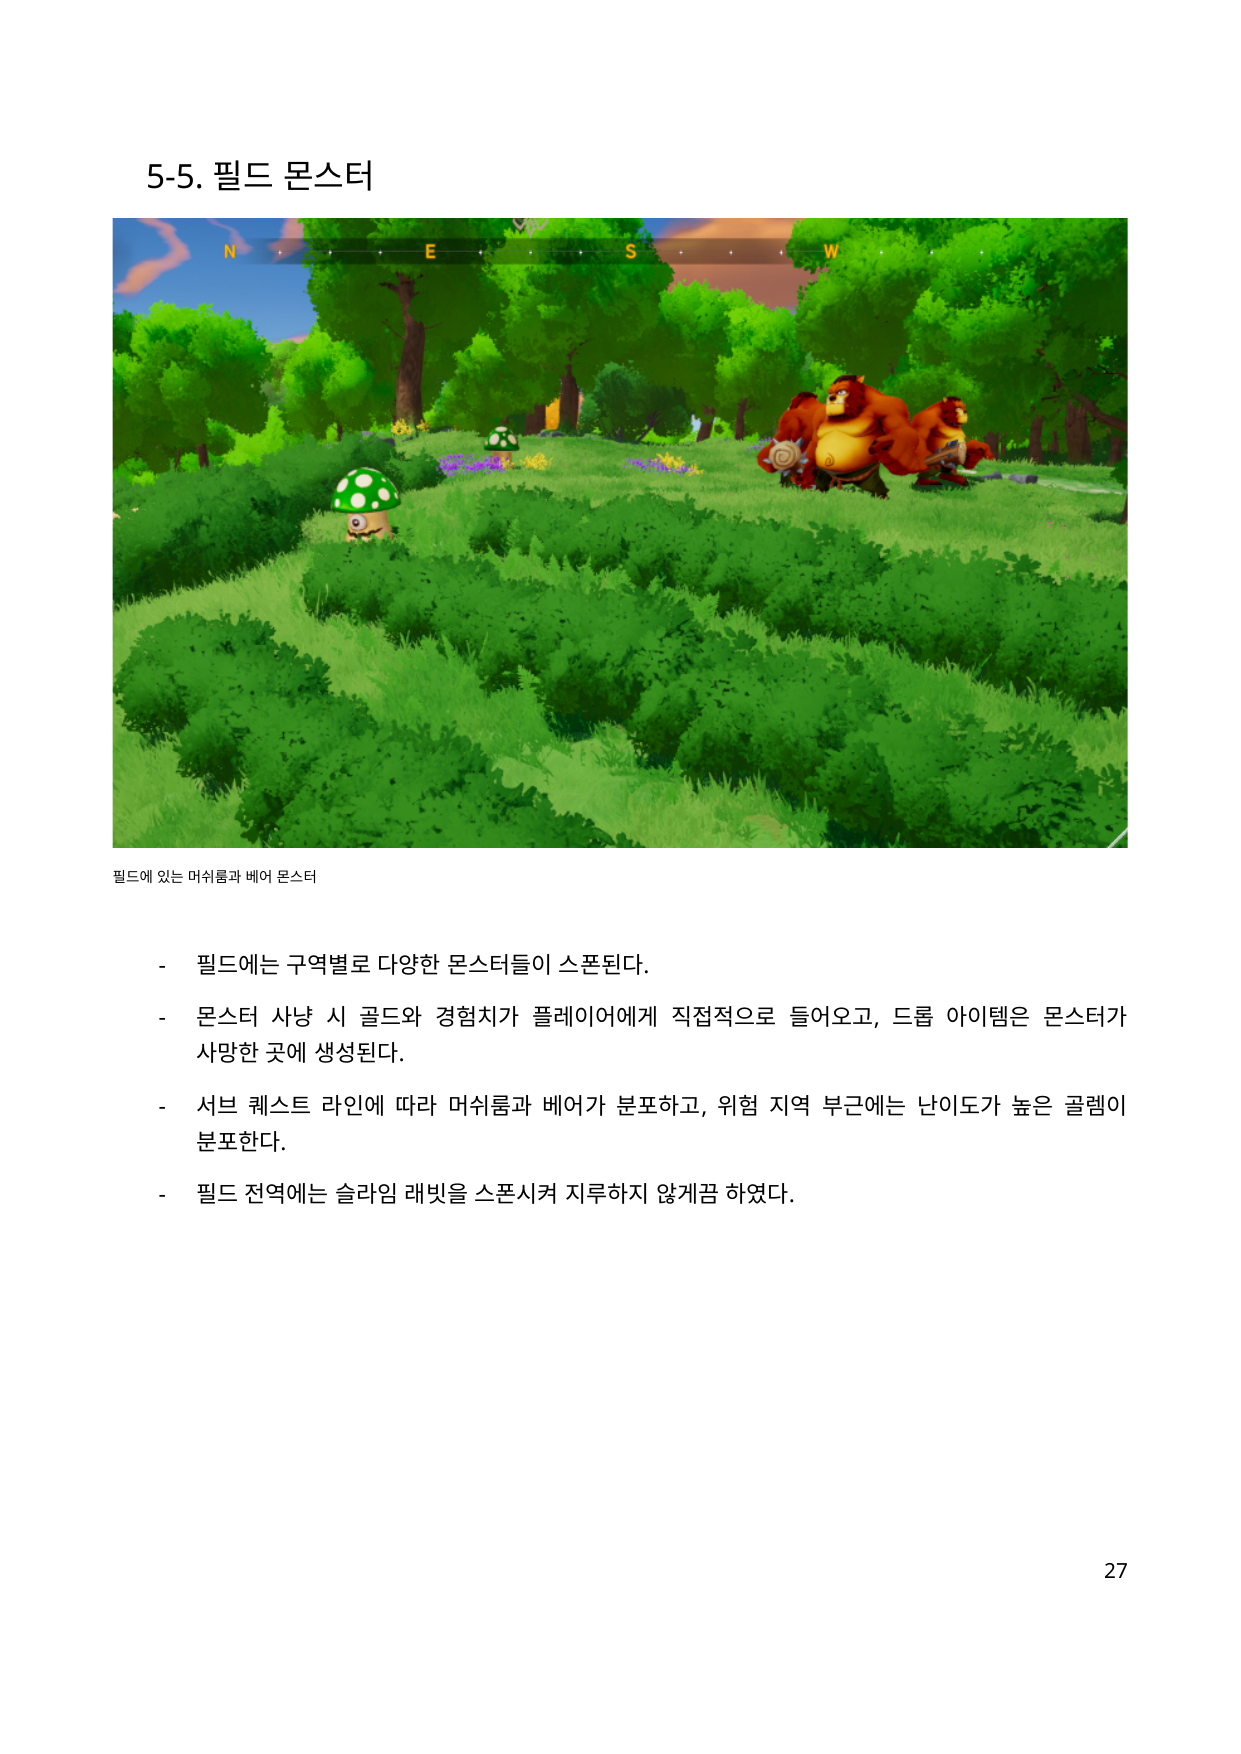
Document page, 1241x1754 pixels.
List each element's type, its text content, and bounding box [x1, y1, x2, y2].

list 필드 전역에는 슬라임 래빗을 스폰시켜 지루하지 않게끔 하였다. [158, 1176, 1128, 1210]
picture [112, 218, 1128, 848]
list 몬스터 사냥 시 골드와 경험치가 플레이어에게 직접적으로 들어오고, 드롭 아이템은 몬스터가 사망한 곳에 생성된다. [158, 999, 1128, 1068]
list 필드에는 구역별로 다양한 몬스터들이 스폰된다. [158, 947, 1128, 980]
list 서브 퀘스트 라인에 따라 머쉬룸과 베어가 분포하고, 위험 지역 부근에는 난이도가 높은 골렘이 분포한다. [158, 1088, 1128, 1157]
text 필드에 있는 머쉬룸과 베어 몬스터 [112, 866, 1128, 887]
subtitle 5-5. 필드 몬스터 [112, 150, 1128, 198]
